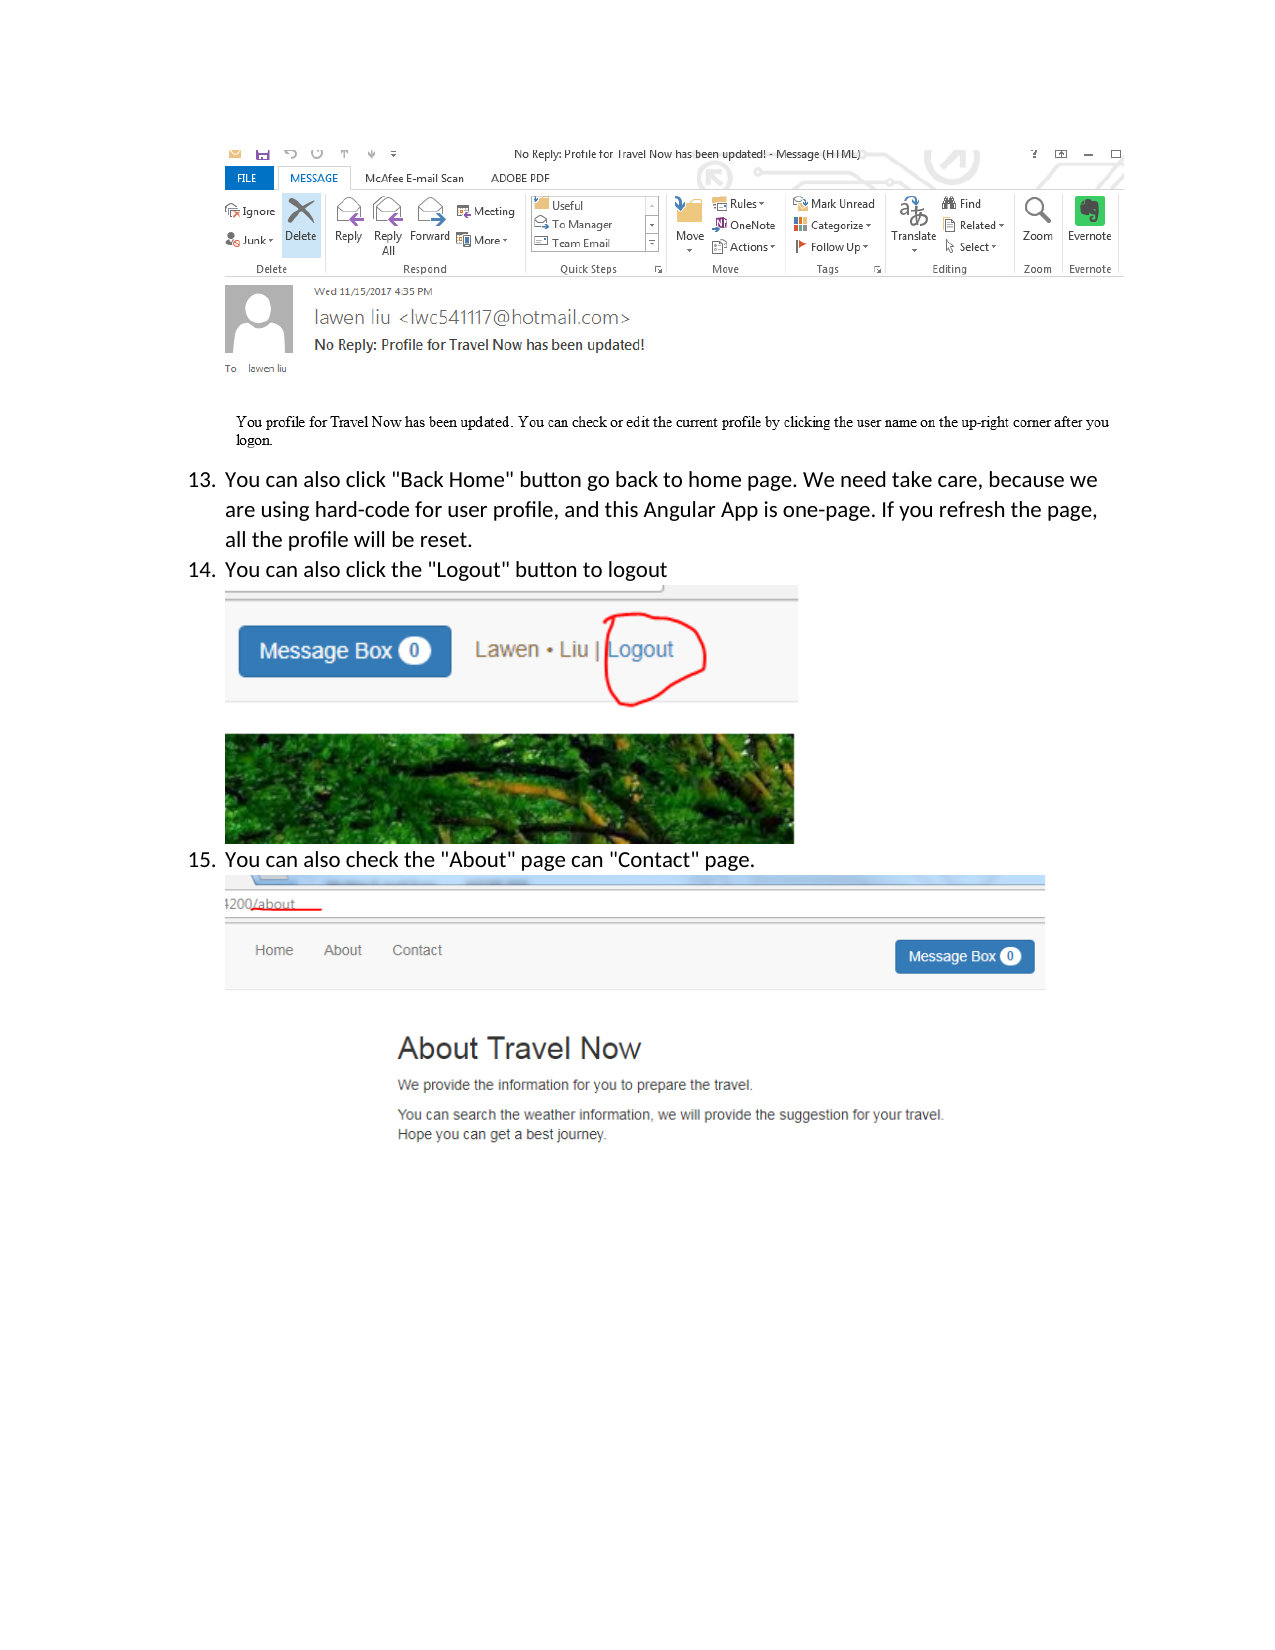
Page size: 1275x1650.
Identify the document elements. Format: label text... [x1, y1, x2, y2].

picture [225, 150, 1125, 463]
list You can also click "Back Home" button go back to home page. We need take care, because we are using hard-code for user profile, and this Angular App is one-page. If you refresh the page, all the profile will be reset. [187, 465, 1125, 553]
picture [225, 585, 799, 844]
list You can also check the "About" page can "Contact" page. [187, 846, 1125, 873]
list You can also click the "Logout" button to logout [187, 555, 1125, 583]
picture [225, 875, 1046, 1168]
